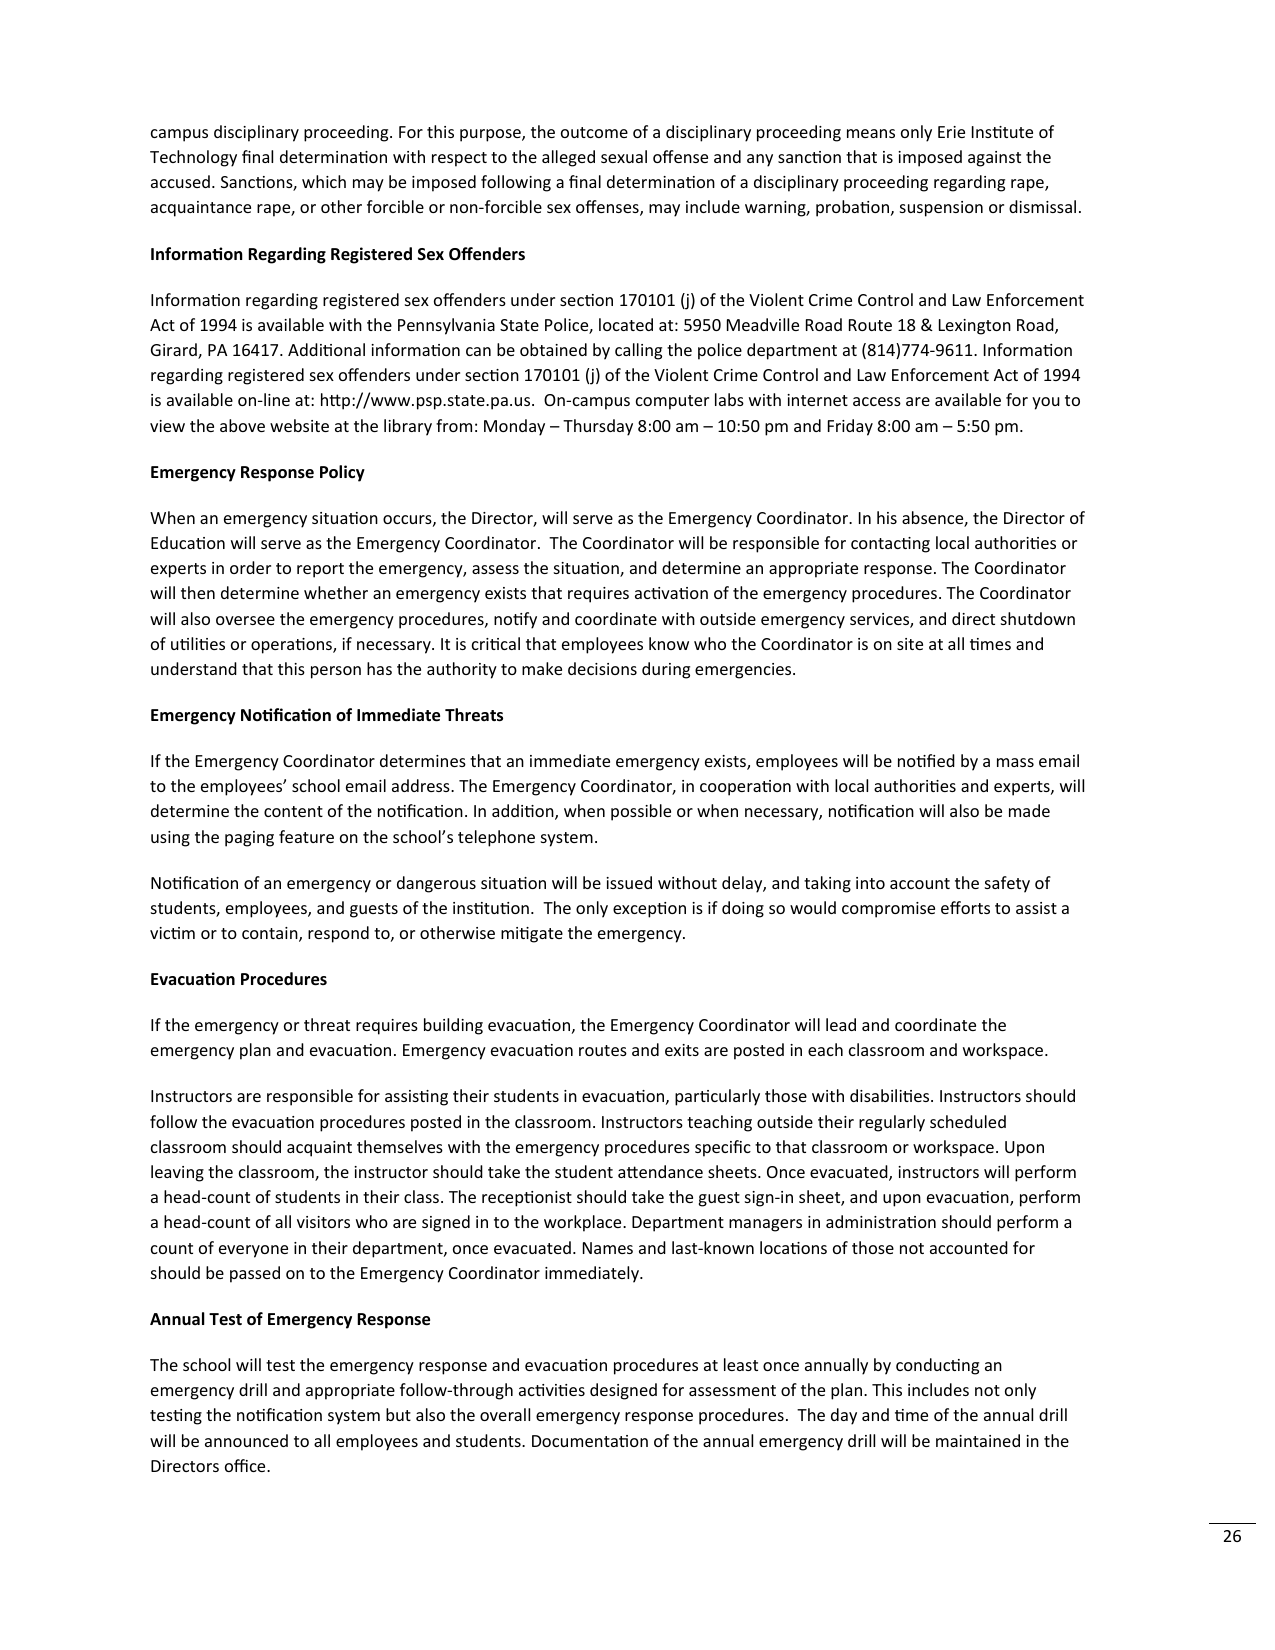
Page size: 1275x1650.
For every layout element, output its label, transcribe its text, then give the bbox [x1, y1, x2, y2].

text If the Emergency Coordinator determines that an immediate emergency exists, employees will be notified by a mass email to the employees’ school email address. The Emergency Coordinator, in cooperation with local authorities and experts, will determine the content of the notification. In addition, when possible or when necessary, notification will also be made using the paging feature on the school’s telephone system. [150, 749, 1087, 848]
text Information regarding registered sex offenders under section 170101 (j) of the Violent Crime Control and Law Enforcement Act of 1994 is available with the Pennsylvania State Police, located at: 5950 Meadville Road Route 18 & Lexington Road, Girard, PA 16417. Additional information can be obtained by calling the police department at (814)774-9611. Information regarding registered sex offenders under section 170101 (j) of the Violent Crime Control and Law Enforcement Act of 1994 is available on-line at: http://www.psp.state.pa.us. On-campus computer labs with internet access are available for you to view the above website at the library from: Monday – Thursday 8:00 am – 10:50 pm and Friday 8:00 am – 5:50 pm. [150, 288, 1087, 437]
text Emergency Notification of Immediate Threats [150, 703, 1087, 726]
text Information Regarding Registered Sex Offenders [150, 242, 1087, 264]
text If the emergency or threat requires building evacuation, the Emergency Coordinator will lead and coordinate the emergency plan and evacuation. Emergency evacuation routes and exits are posted in each classroom and workspace. [150, 1013, 1087, 1061]
text Annual Test of Emergency Response [150, 1307, 1087, 1330]
text Notification of an emergency or dangerous situation will be issued without delay, and taking into account the safety of students, employees, and guests of the institution. The only exception is if doing so would compromise efforts to assist a victim or to contain, respond to, or otherwise mitigate the emergency. [150, 871, 1087, 944]
text The school will test the emergency response and evacuation procedures at least once annually by conducting an emergency drill and appropriate follow-through activities designed for assessment of the plan. This includes not only testing the notification system but also the overall emergency response procedures. The day and time of the annual drill will be announced to all employees and students. Documentation of the annual emergency drill will be maintained in the Directors office. [150, 1353, 1087, 1477]
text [150, 120, 1087, 218]
text Emergency Response Policy [150, 460, 1087, 483]
text Instructors are responsible for assisting their students in evacuation, particularly those with disabilities. Instructors should follow the evacuation procedures posted in the classroom. Instructors teaching outside their regularly scheduled classroom should acquaint themselves with the emergency procedures specific to that classroom or workspace. Upon leaving the classroom, the instructor should take the student attendance sheets. Once evacuated, instructors will perform a head-count of students in their class. The receptionist should take the guest sign-in sheet, and upon evacuation, perform a head-count of all visitors who are signed in to the workplace. Department managers in administration should perform a count of everyone in their department, once evacuated. Names and last-known locations of those not accounted for should be passed on to the Emergency Coordinator immediately. [150, 1084, 1087, 1284]
text Evacuation Procedures [150, 967, 1087, 990]
text When an emergency situation occurs, the Director, will serve as the Emergency Coordinator. In his absence, the Director of Education will serve as the Emergency Coordinator. The Coordinator will be responsible for contacting local authorities or experts in order to report the emergency, assess the situation, and determine an appropriate response. The Coordinator will then determine whether an emergency exists that requires activation of the emergency procedures. The Coordinator will also oversee the emergency procedures, notify and coordinate with outside emergency services, and direct shutdown of utilities or operations, if necessary. It is critical that employees know who the Coordinator is on site at all times and understand that this person has the authority to make decisions during emergencies. [150, 506, 1087, 680]
